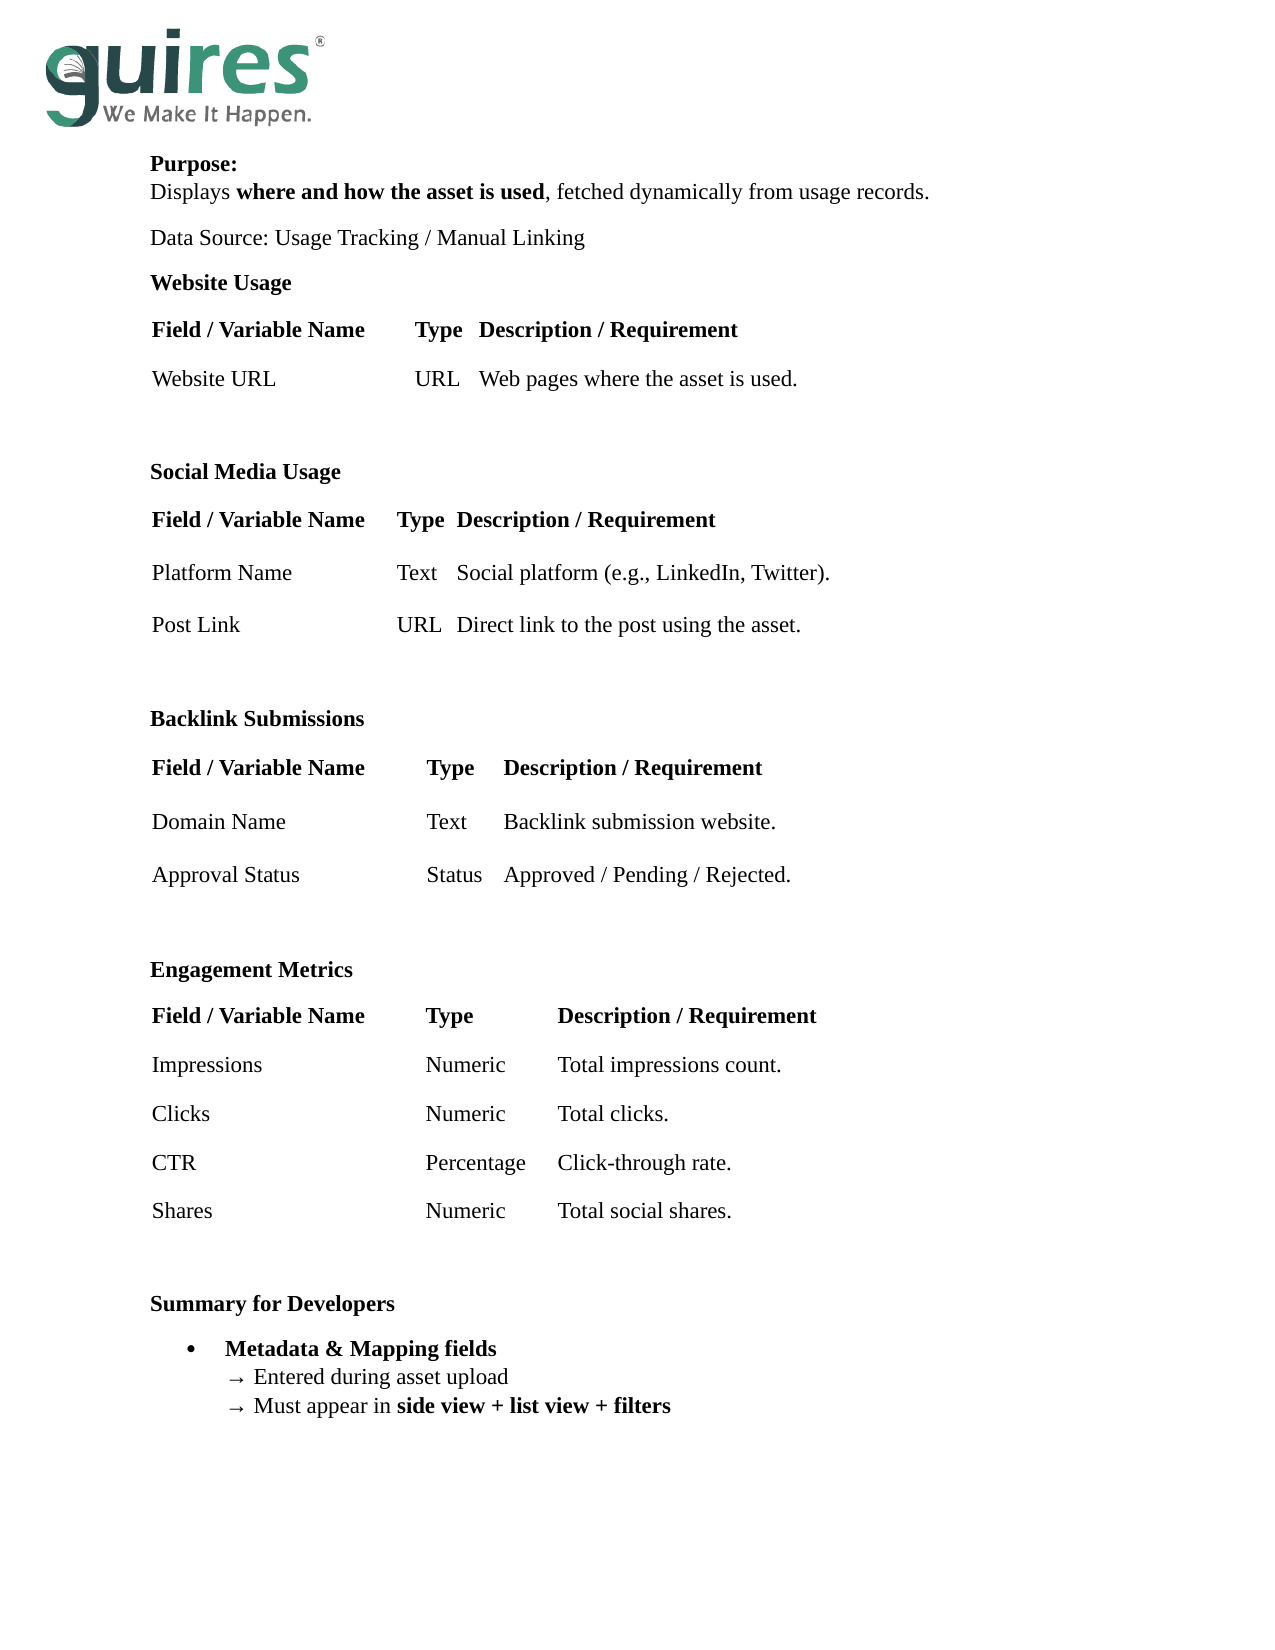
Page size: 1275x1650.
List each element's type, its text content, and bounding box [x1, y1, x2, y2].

table_header Type [425, 750, 502, 803]
table_cell Total impressions count. [556, 1050, 887, 1098]
picture [45, 28, 325, 127]
table_cell Click-through rate. [556, 1147, 887, 1196]
table_header Description / Requirement [455, 503, 878, 555]
table_cell Post Link [150, 608, 395, 660]
table_cell Approved / Pending / Rejected. [502, 857, 870, 911]
table_header Description / Requirement [477, 314, 867, 363]
table_cell Web pages where the asset is used. [477, 363, 867, 413]
table_cell Platform Name [150, 555, 395, 607]
table_header Type [413, 314, 477, 363]
text Purpose: Displays where and how the asset is used, fetched dynamically from usage records. [150, 150, 1125, 205]
table_cell URL [413, 363, 477, 413]
table_cell Clicks [150, 1098, 424, 1147]
table_cell Text [425, 804, 502, 857]
table_cell URL [395, 608, 455, 660]
table_header Field / Variable Name [150, 750, 425, 803]
table_cell Percentage [424, 1147, 556, 1196]
list Metadata & Mapping fields → Entered during asset upload → Must appear in side view + list view + filters [187, 1335, 1125, 1418]
table_cell Status [425, 857, 502, 911]
table_cell Backlink submission website. [502, 804, 870, 857]
table_cell Total clicks. [556, 1098, 887, 1147]
text Data Source: Usage Tracking / Manual Linking [150, 223, 1125, 250]
table_cell Domain Name [150, 804, 425, 857]
text Engagement Metrics [150, 956, 1125, 982]
table_cell Approval Status [150, 857, 425, 911]
table_header Field / Variable Name [150, 1001, 424, 1049]
text Website Usage [150, 269, 1125, 295]
table_cell Numeric [424, 1196, 556, 1244]
table_cell CTR [150, 1147, 424, 1196]
table_header Description / Requirement [502, 750, 870, 803]
table_cell Impressions [150, 1050, 424, 1098]
table_cell Social platform (e.g., LinkedIn, Twitter). [455, 555, 878, 607]
table_cell Shares [150, 1196, 424, 1244]
table_header Field / Variable Name [150, 503, 395, 555]
text Backlink Submissions [150, 705, 1125, 731]
table_header Type [424, 1001, 556, 1049]
table_header Description / Requirement [556, 1001, 887, 1049]
table_cell Numeric [424, 1098, 556, 1147]
table_cell Numeric [424, 1050, 556, 1098]
table_cell Total social shares. [556, 1196, 887, 1244]
table_header Field / Variable Name [150, 314, 413, 363]
text Summary for Developers [150, 1290, 1125, 1316]
table_header Type [395, 503, 455, 555]
table_cell Website URL [150, 363, 413, 413]
text Social Media Usage [150, 458, 1125, 484]
table_cell Text [395, 555, 455, 607]
table_cell Direct link to the post using the asset. [455, 608, 878, 660]
